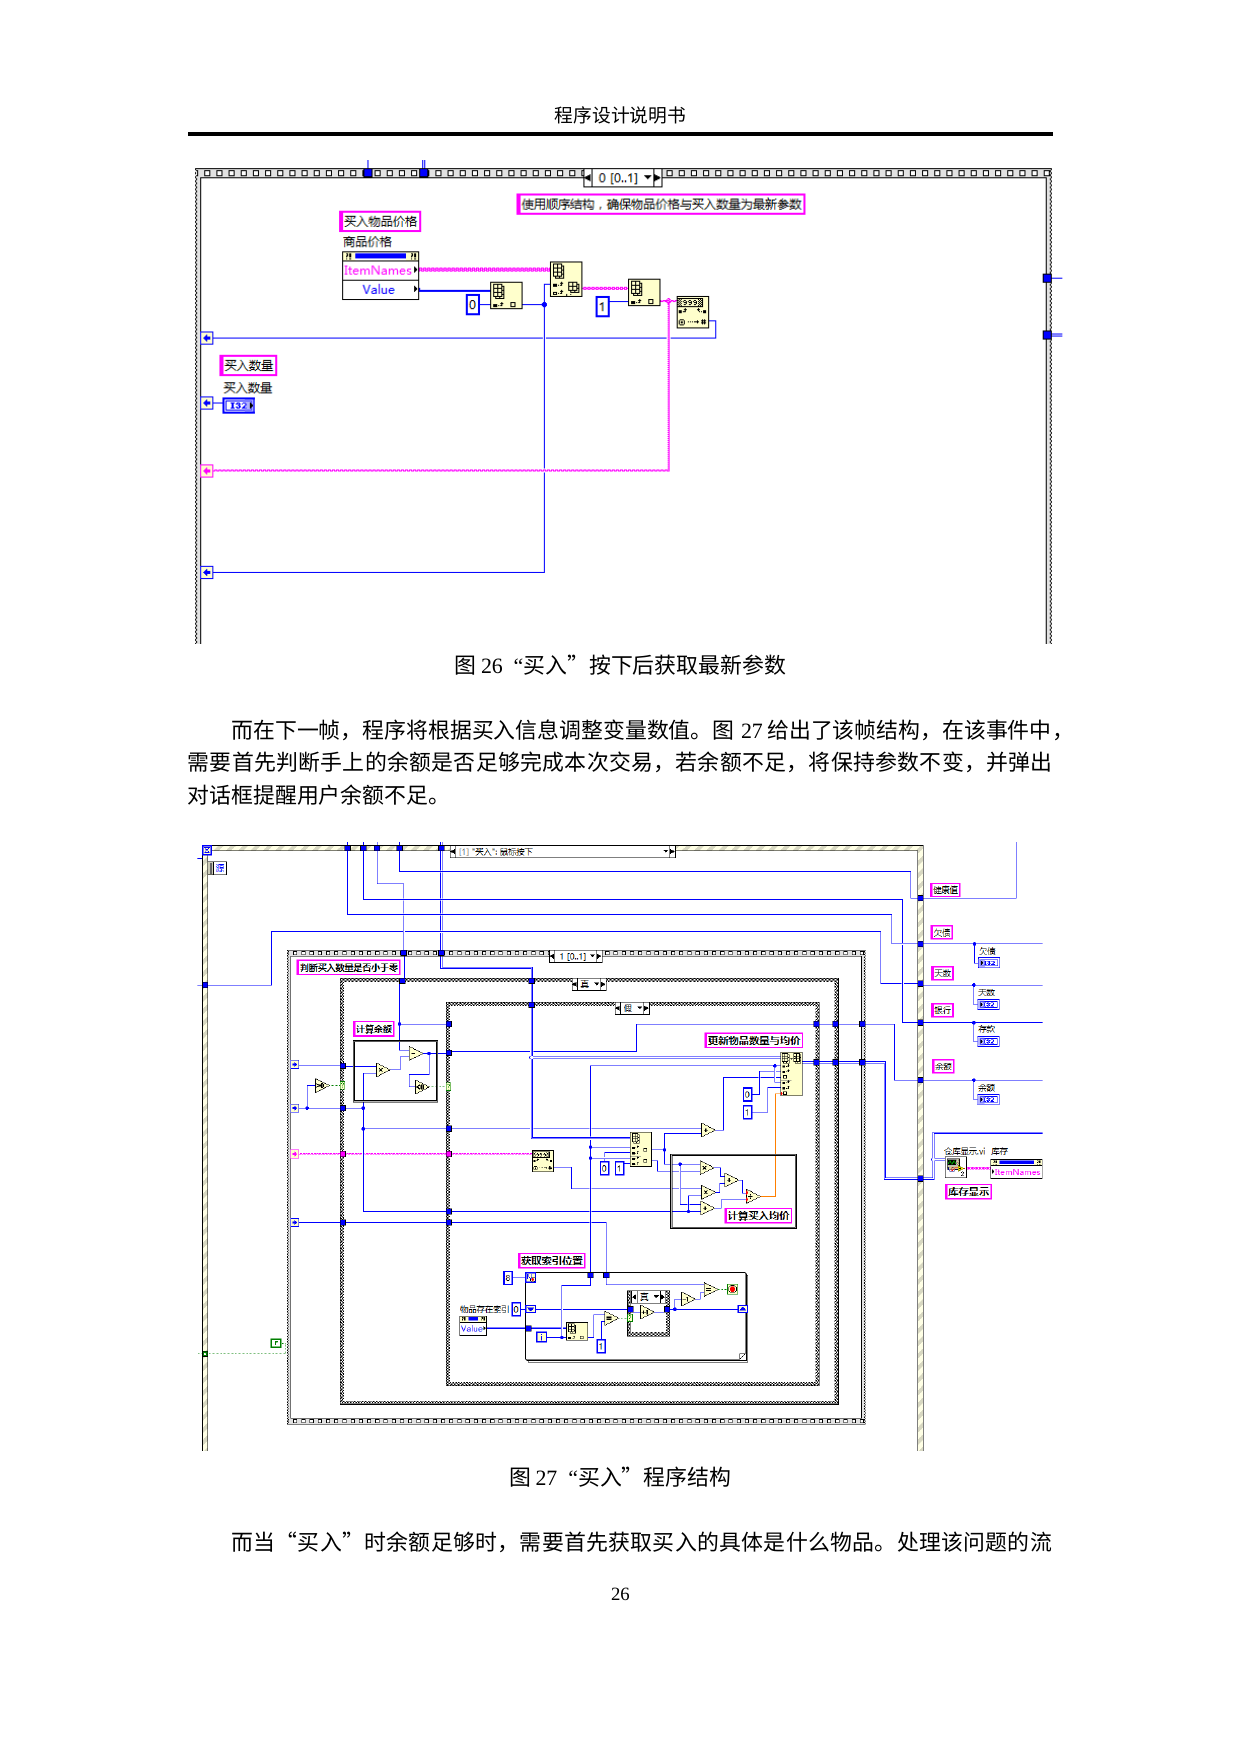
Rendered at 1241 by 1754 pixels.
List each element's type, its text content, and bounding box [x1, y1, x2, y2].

picture [187, 160, 1063, 644]
text 图26 “买入”按下后获取最新参数 [187, 647, 1053, 680]
text 而在下一帧，程序将根据买入信息调整变量数值。图27给出了该帧结构，在该事件中，需要首先判断手上的余额是否足够完成本次交易，若余额不足，将保持参数不变，并弹出对话框提醒用户余额不足。 [187, 712, 1053, 810]
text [187, 1525, 1053, 1557]
picture [197, 842, 1043, 1451]
text 图27 “买入”程序结构 [187, 1460, 1053, 1492]
